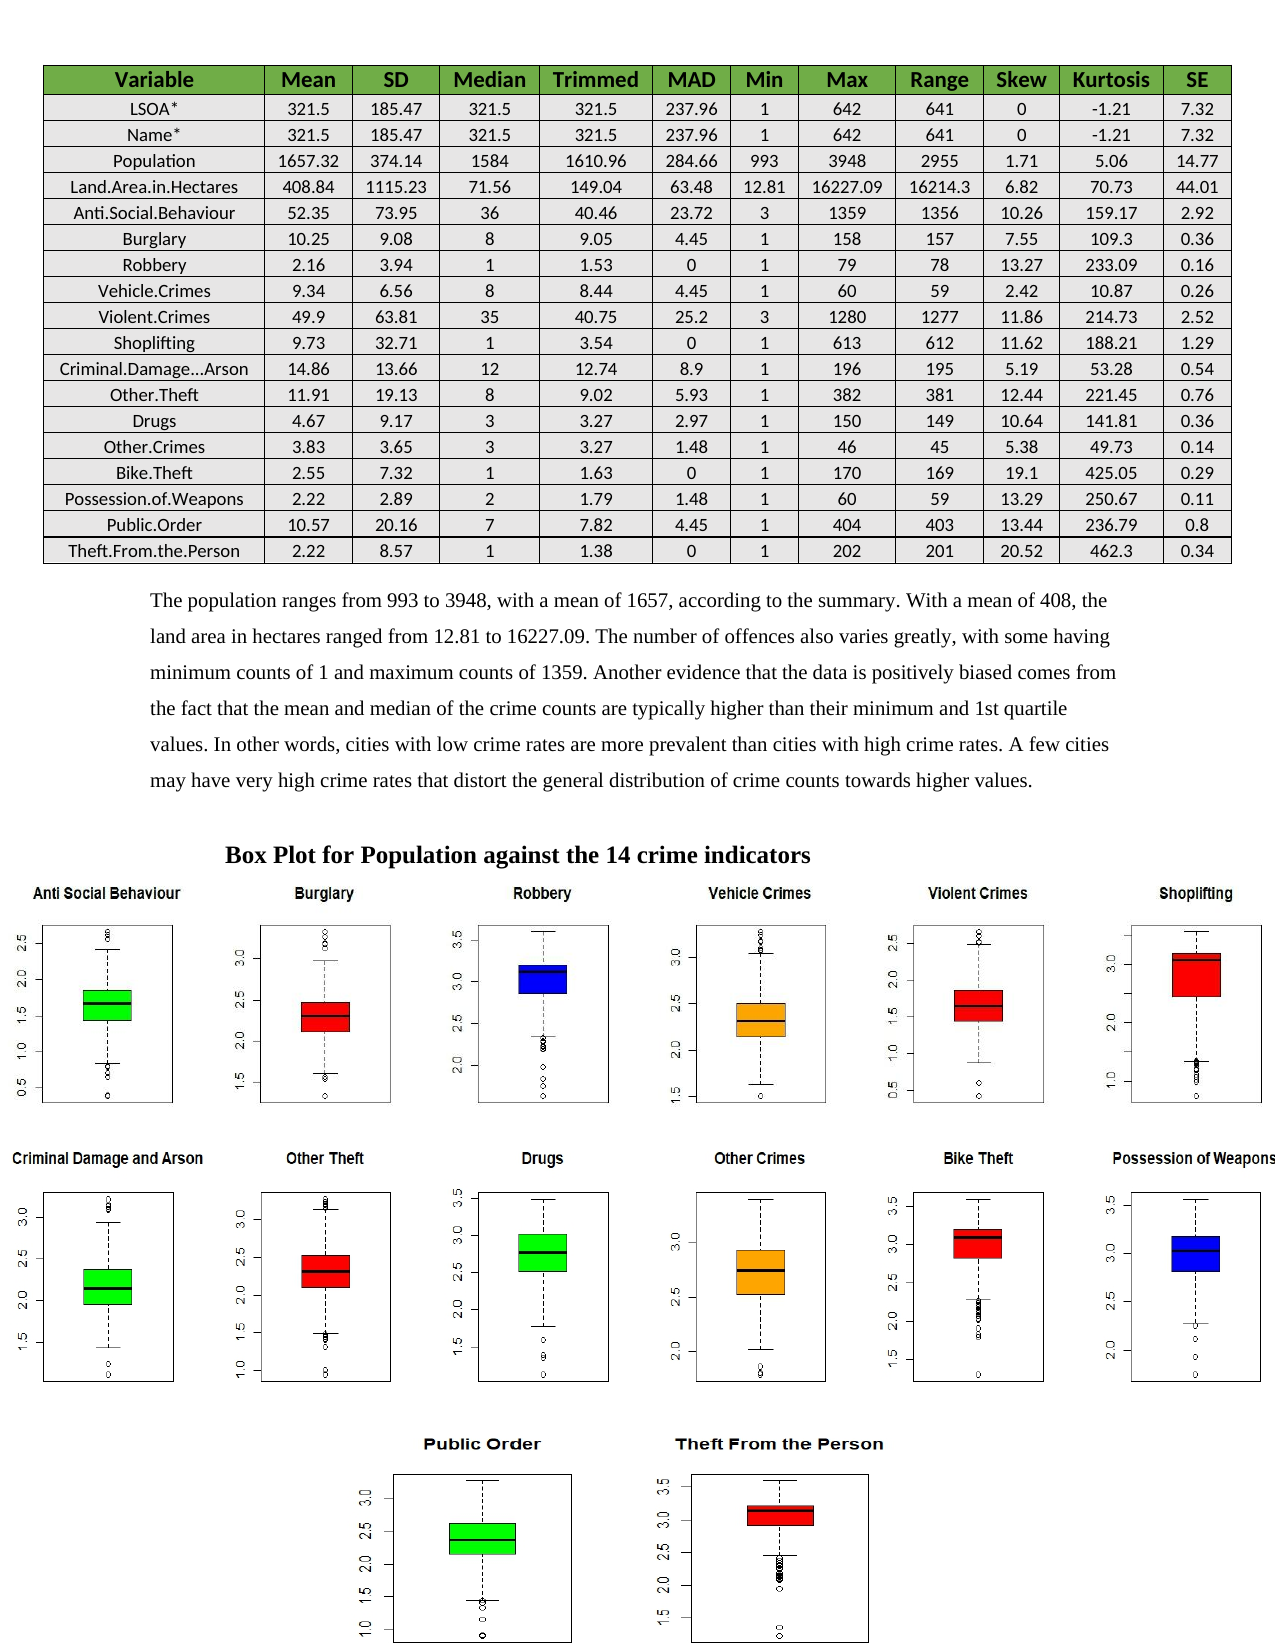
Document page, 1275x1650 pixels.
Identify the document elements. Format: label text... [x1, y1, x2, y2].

table_cell 195 [896, 355, 983, 380]
table_cell 8.57 [353, 538, 439, 562]
table_header Kurtosis [1060, 66, 1163, 94]
table_cell 1 [731, 538, 798, 562]
table_cell 1 [440, 251, 539, 276]
table_header Trimmed [540, 66, 652, 94]
table_cell 1.29 [1164, 329, 1231, 354]
table_cell 44.01 [1164, 173, 1231, 198]
table_cell 7 [440, 511, 539, 536]
table_cell 1.48 [653, 485, 730, 510]
table_cell 185.47 [353, 121, 439, 146]
table_cell 642 [799, 121, 895, 146]
table_cell 141.81 [1060, 407, 1163, 432]
table_cell 8.44 [540, 277, 652, 302]
table_cell 150 [799, 407, 895, 432]
table_cell -1.21 [1060, 121, 1163, 146]
table_cell Vehicle.Crimes [44, 277, 264, 302]
table_cell 0 [653, 251, 730, 276]
table_cell 1 [731, 329, 798, 354]
table_cell 10.26 [984, 199, 1059, 224]
table_cell 612 [896, 329, 983, 354]
table_cell 1356 [896, 199, 983, 224]
table_cell 1 [731, 407, 798, 432]
table_cell 408.84 [265, 173, 352, 198]
table_cell 2.92 [1164, 199, 1231, 224]
table_cell 12.81 [731, 173, 798, 198]
table_cell 11.91 [265, 381, 352, 406]
table_cell 237.96 [653, 121, 730, 146]
table_cell 3 [731, 303, 798, 328]
table_cell 0.34 [1164, 538, 1231, 562]
table_cell 8.9 [653, 355, 730, 380]
table_cell Criminal.Damage...Arson [44, 355, 264, 380]
table_cell 59 [896, 277, 983, 302]
table_header SD [353, 66, 439, 94]
table_cell 321.5 [265, 121, 352, 146]
table_cell 158 [799, 225, 895, 250]
table_cell 374.14 [353, 147, 439, 172]
table_cell 20.16 [353, 511, 439, 536]
table_cell 71.56 [440, 173, 539, 198]
table_cell 462.3 [1060, 538, 1163, 562]
table_cell 382 [799, 381, 895, 406]
table_cell 1 [731, 251, 798, 276]
table_cell 1 [731, 277, 798, 302]
table_cell 3.94 [353, 251, 439, 276]
table_cell 641 [896, 121, 983, 146]
table_cell 149.04 [540, 173, 652, 198]
table_cell 0 [984, 121, 1059, 146]
table_cell 1115.23 [353, 173, 439, 198]
table_cell 0 [653, 538, 730, 562]
table_cell 5.38 [984, 433, 1059, 458]
table_cell 14.77 [1164, 147, 1231, 172]
table_cell 13.29 [984, 485, 1059, 510]
table_cell 201 [896, 538, 983, 562]
table_cell 13.66 [353, 355, 439, 380]
table_cell 1 [731, 511, 798, 536]
table_cell 1.48 [653, 433, 730, 458]
table_cell 10.64 [984, 407, 1059, 432]
table_cell 4.67 [265, 407, 352, 432]
table_cell Bike.Theft [44, 459, 264, 484]
table_cell 2.55 [265, 459, 352, 484]
table_cell 0.54 [1164, 355, 1231, 380]
table_cell 10.25 [265, 225, 352, 250]
table_cell 40.46 [540, 199, 652, 224]
table_cell 12 [440, 355, 539, 380]
table_cell 3.27 [540, 433, 652, 458]
table_cell 36 [440, 199, 539, 224]
table_cell 63.81 [353, 303, 439, 328]
table_cell 3948 [799, 147, 895, 172]
table_cell 6.56 [353, 277, 439, 302]
table_cell 25.2 [653, 303, 730, 328]
table_cell 5.06 [1060, 147, 1163, 172]
table_cell 1.63 [540, 459, 652, 484]
table_cell Other.Crimes [44, 433, 264, 458]
table_cell 13.44 [984, 511, 1059, 536]
table_cell Land.Area.in.Hectares [44, 173, 264, 198]
table_cell 1 [731, 225, 798, 250]
text Box Plot for Population against the 14 crime indicators [150, 840, 1125, 868]
table_cell 9.05 [540, 225, 652, 250]
table_cell 79 [799, 251, 895, 276]
table_cell 10.87 [1060, 277, 1163, 302]
table_cell 1610.96 [540, 147, 652, 172]
table_cell 9.08 [353, 225, 439, 250]
table_cell 3.54 [540, 329, 652, 354]
table_cell 202 [799, 538, 895, 562]
table_header Skew [984, 66, 1059, 94]
table_cell 233.09 [1060, 251, 1163, 276]
table_cell 3.27 [540, 407, 652, 432]
table_cell 2.89 [353, 485, 439, 510]
table_cell 4.45 [653, 277, 730, 302]
table_cell 3 [440, 407, 539, 432]
table_header Max [799, 66, 895, 94]
table_cell Possession.of.Weapons [44, 485, 264, 510]
table_cell 8 [440, 381, 539, 406]
table_cell 19.13 [353, 381, 439, 406]
table_cell 59 [896, 485, 983, 510]
table_cell 321.5 [440, 121, 539, 146]
table_cell 2955 [896, 147, 983, 172]
table_cell 185.47 [353, 95, 439, 120]
table_cell 149 [896, 407, 983, 432]
table_cell 4.45 [653, 225, 730, 250]
table_cell 404 [799, 511, 895, 536]
table_cell 49.9 [265, 303, 352, 328]
table_cell 221.45 [1060, 381, 1163, 406]
table_cell 0.16 [1164, 251, 1231, 276]
table_cell 16227.09 [799, 173, 895, 198]
table_cell 321.5 [540, 95, 652, 120]
table_cell 0.36 [1164, 225, 1231, 250]
table_cell 0.26 [1164, 277, 1231, 302]
table_cell 157 [896, 225, 983, 250]
table_cell 0.76 [1164, 381, 1231, 406]
table_cell Burglary [44, 225, 264, 250]
table_cell 13.27 [984, 251, 1059, 276]
table_cell 237.96 [653, 95, 730, 120]
table_cell 49.73 [1060, 433, 1163, 458]
table_cell 9.17 [353, 407, 439, 432]
table_cell LSOA* [44, 95, 264, 120]
table_cell 1 [440, 538, 539, 562]
table_cell 0.14 [1164, 433, 1231, 458]
table_cell 321.5 [265, 95, 352, 120]
table_cell 3.83 [265, 433, 352, 458]
table_cell 250.67 [1060, 485, 1163, 510]
table_cell 3 [731, 199, 798, 224]
table_cell 7.55 [984, 225, 1059, 250]
table_cell 10.57 [265, 511, 352, 536]
table_cell 159.17 [1060, 199, 1163, 224]
table_cell -1.21 [1060, 95, 1163, 120]
table_cell 35 [440, 303, 539, 328]
table_cell 1 [731, 95, 798, 120]
table_cell 19.1 [984, 459, 1059, 484]
table_cell 7.32 [1164, 95, 1231, 120]
table_cell 12.44 [984, 381, 1059, 406]
table_cell 52.35 [265, 199, 352, 224]
table_cell 425.05 [1060, 459, 1163, 484]
table_cell Other.Theft [44, 381, 264, 406]
table_cell 11.62 [984, 329, 1059, 354]
table_cell 9.34 [265, 277, 352, 302]
table_cell 169 [896, 459, 983, 484]
table_cell 1 [731, 121, 798, 146]
table_cell 170 [799, 459, 895, 484]
table_cell 7.82 [540, 511, 652, 536]
table_cell 1 [731, 355, 798, 380]
table_cell 7.32 [353, 459, 439, 484]
table_cell 236.79 [1060, 511, 1163, 536]
table_cell 45 [896, 433, 983, 458]
table_cell 641 [896, 95, 983, 120]
table_cell 2.97 [653, 407, 730, 432]
table_cell 12.74 [540, 355, 652, 380]
table_cell 0.36 [1164, 407, 1231, 432]
table_cell 6.82 [984, 173, 1059, 198]
table_cell 5.93 [653, 381, 730, 406]
table_cell 3.65 [353, 433, 439, 458]
table_cell 2 [440, 485, 539, 510]
table_cell 2.22 [265, 485, 352, 510]
table_cell 46 [799, 433, 895, 458]
table_cell 73.95 [353, 199, 439, 224]
table_cell 8 [440, 225, 539, 250]
table_cell 9.02 [540, 381, 652, 406]
table_cell 63.48 [653, 173, 730, 198]
table_cell 2.52 [1164, 303, 1231, 328]
table_cell 0 [653, 329, 730, 354]
table_cell 321.5 [540, 121, 652, 146]
table_header Min [731, 66, 798, 94]
table_cell Theft.From.the.Person [44, 538, 264, 562]
table_cell Anti.Social.Behaviour [44, 199, 264, 224]
table_cell 2.22 [265, 538, 352, 562]
table_cell 4.45 [653, 511, 730, 536]
table_cell 0 [653, 459, 730, 484]
table_cell 109.3 [1060, 225, 1163, 250]
table_cell 53.28 [1060, 355, 1163, 380]
table_header MAD [653, 66, 730, 94]
table_cell 32.71 [353, 329, 439, 354]
table_cell 1 [440, 329, 539, 354]
table_cell 0 [984, 95, 1059, 120]
table_cell 1 [731, 485, 798, 510]
table_cell 1280 [799, 303, 895, 328]
table_cell 1584 [440, 147, 539, 172]
table_cell 1277 [896, 303, 983, 328]
table_cell 2.16 [265, 251, 352, 276]
table_cell 214.73 [1060, 303, 1163, 328]
table_cell 1 [731, 459, 798, 484]
table_cell 78 [896, 251, 983, 276]
table_cell 196 [799, 355, 895, 380]
table_header Mean [265, 66, 352, 94]
table_cell 9.73 [265, 329, 352, 354]
table_cell 23.72 [653, 199, 730, 224]
table_cell 1 [731, 433, 798, 458]
table_cell 1.38 [540, 538, 652, 562]
table_cell 1.71 [984, 147, 1059, 172]
table_cell 0.8 [1164, 511, 1231, 536]
table_cell 1657.32 [265, 147, 352, 172]
table_cell 381 [896, 381, 983, 406]
table_cell 60 [799, 277, 895, 302]
table_cell Robbery [44, 251, 264, 276]
table_cell 8 [440, 277, 539, 302]
table_cell Population [44, 147, 264, 172]
table_cell 0.11 [1164, 485, 1231, 510]
table_cell Drugs [44, 407, 264, 432]
table_cell 1.53 [540, 251, 652, 276]
table_cell 2.42 [984, 277, 1059, 302]
table_cell 5.19 [984, 355, 1059, 380]
picture [0, 859, 1275, 1650]
table_cell 60 [799, 485, 895, 510]
table_cell 20.52 [984, 538, 1059, 562]
table_cell 1 [440, 459, 539, 484]
table_cell 1 [731, 381, 798, 406]
table_cell 613 [799, 329, 895, 354]
table_cell 321.5 [440, 95, 539, 120]
table_header Variable [44, 66, 264, 94]
table_cell 188.21 [1060, 329, 1163, 354]
table_cell Name* [44, 121, 264, 146]
table_cell 0.29 [1164, 459, 1231, 484]
table_cell Shoplifting [44, 329, 264, 354]
text The population ranges from 993 to 3948, with a mean of 1657, according to the summary. With a mean of 408, the land area in hectares ranged from 12.81 to 16227.09. The number of offences also varies greatly, with some having minimum counts of 1 and maximum counts of 1359. Another evidence that the data is positively biased comes from the fact that the mean and median of the crime counts are typically higher than their minimum and 1st quartile values. In other words, cities with low crime rates are more prevalent than cities with high crime rates. A few cities may have very high crime rates that distort the general distribution of crime counts towards higher values. [150, 587, 1125, 792]
table_cell 40.75 [540, 303, 652, 328]
table_cell Public.Order [44, 511, 264, 536]
table_cell 993 [731, 147, 798, 172]
table_cell 1.79 [540, 485, 652, 510]
table_cell Violent.Crimes [44, 303, 264, 328]
table_cell 16214.3 [896, 173, 983, 198]
table_cell 3 [440, 433, 539, 458]
table_header Median [440, 66, 539, 94]
table_header Range [896, 66, 983, 94]
table_header SE [1164, 66, 1231, 94]
table_cell 284.66 [653, 147, 730, 172]
table_cell 403 [896, 511, 983, 536]
table_cell 14.86 [265, 355, 352, 380]
table_cell 70.73 [1060, 173, 1163, 198]
table_cell 1359 [799, 199, 895, 224]
table_cell 642 [799, 95, 895, 120]
table_cell 11.86 [984, 303, 1059, 328]
table_cell 7.32 [1164, 121, 1231, 146]
